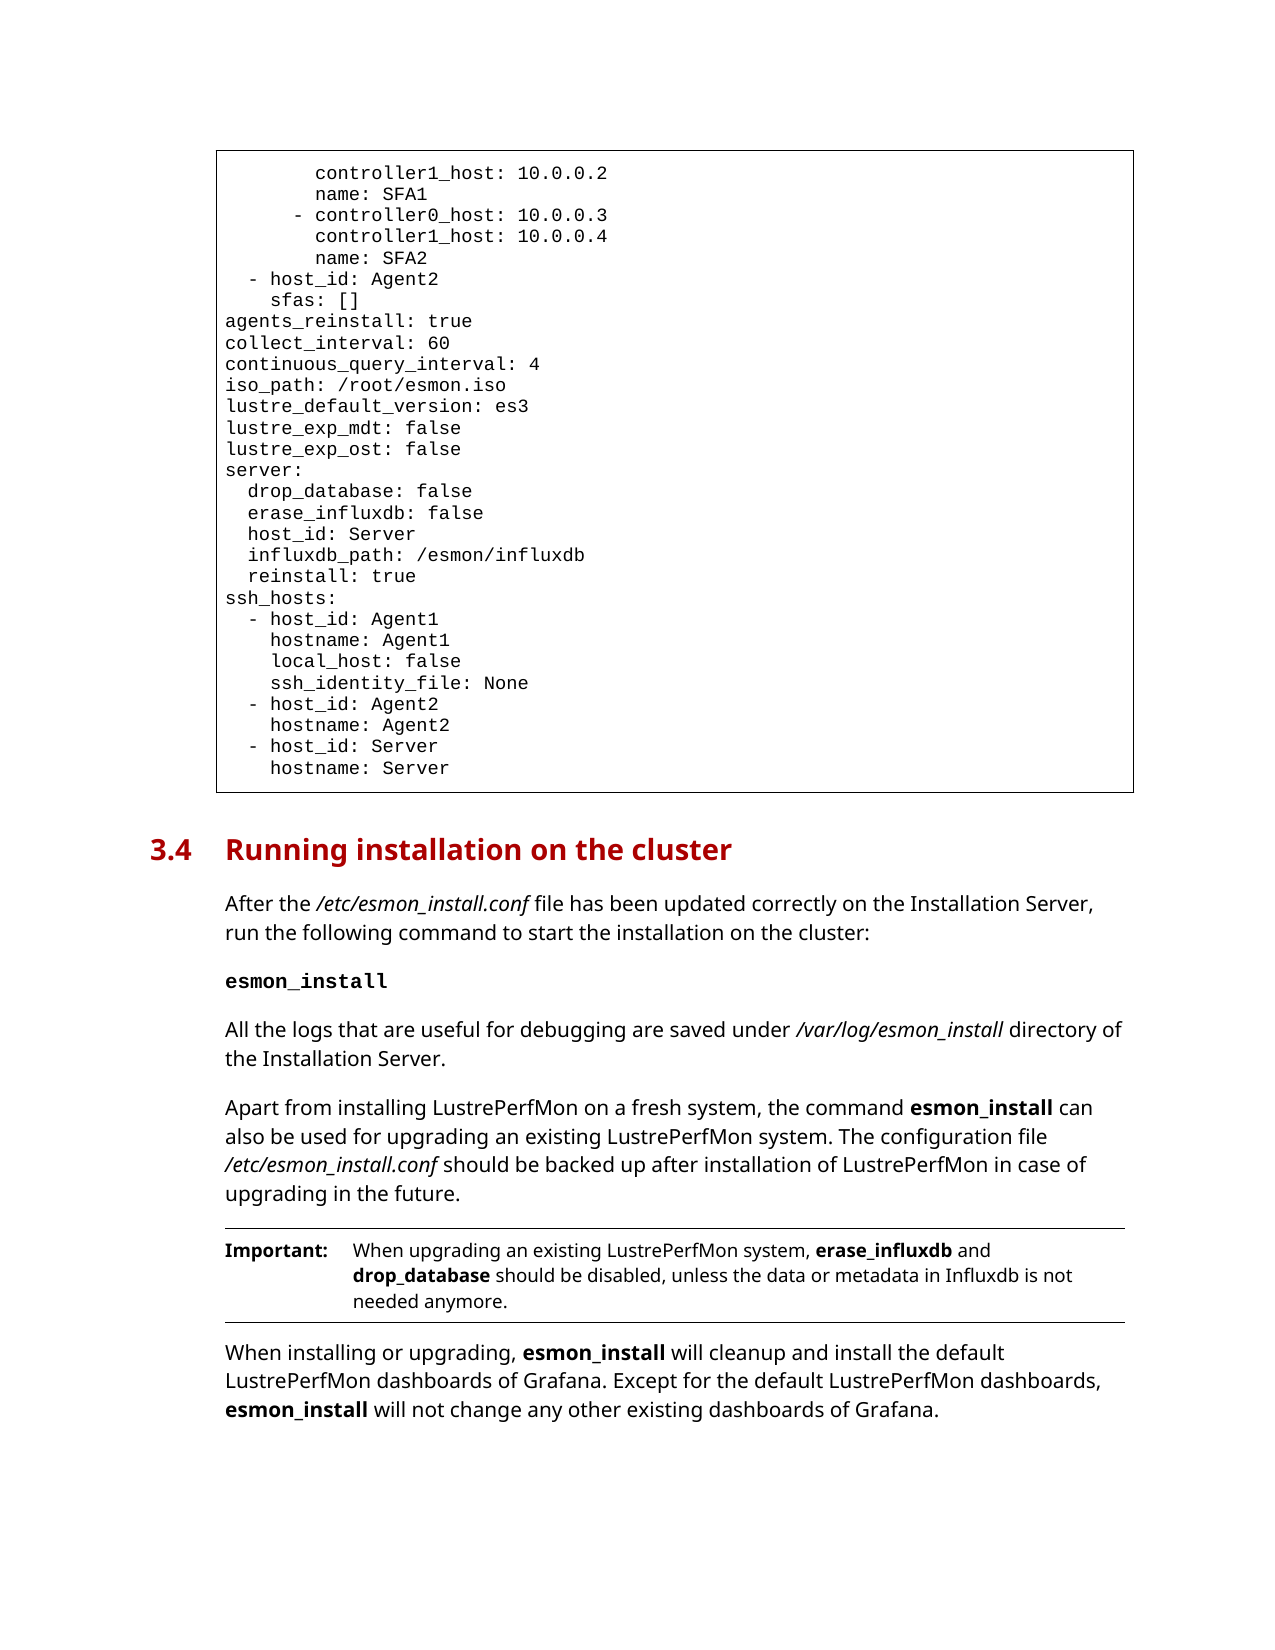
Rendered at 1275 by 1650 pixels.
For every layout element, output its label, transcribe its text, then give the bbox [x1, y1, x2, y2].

text esmon_install [225, 971, 1125, 995]
text iso_path: /root/esmon.iso [217, 362, 1133, 384]
text Important: When upgrading an existing LustrePerfMon system, erase_influxdb and drop_database should be disabled, unless the data or metadata in Influxdb is not needed anymore. [225, 1229, 1125, 1322]
text - host_id: Server [217, 724, 1133, 745]
text - host_id: Agent2 [217, 256, 1133, 277]
text continuous_query_interval: 4 [217, 341, 1133, 362]
text drop_database: false [217, 469, 1133, 490]
text - host_id: Agent2 [217, 681, 1133, 702]
text server: [217, 447, 1133, 469]
text local_host: false [217, 639, 1133, 660]
text - controller0_host: 10.0.0.3 [217, 192, 1133, 214]
text lustre_exp_mdt: false [217, 405, 1133, 426]
text hostname: Server [217, 745, 1133, 792]
text - host_id: Agent1 [217, 596, 1133, 617]
text erase_influxdb: false [217, 490, 1133, 511]
text Apart from installing LustrePerfMon on a fresh system, the command esmon_install can also be used for upgrading an existing LustrePerfMon system. The configuration file /etc/esmon_install.conf should be backed up after installation of LustrePerfMon in case of upgrading in the future. [225, 1093, 1125, 1207]
text influxdb_path: /esmon/influxdb [217, 532, 1133, 554]
text controller1_host: 10.0.0.4 [217, 214, 1133, 235]
text hostname: Agent1 [217, 617, 1133, 639]
text name: SFA1 [217, 171, 1133, 192]
text ssh_hosts: [217, 575, 1133, 596]
text hostname: Agent2 [217, 702, 1133, 724]
text After the /etc/esmon_install.conf file has been updated correctly on the Installation Server, run the following command to start the installation on the cluster: [225, 889, 1125, 946]
text lustre_exp_ost: false [217, 426, 1133, 447]
subtitle Running installation on the cluster [150, 829, 1125, 868]
text All the logs that are useful for debugging are saved under /var/log/esmon_install directory of the Installation Server. [225, 1016, 1125, 1072]
text controller1_host: 10.0.0.2 [217, 151, 1133, 171]
text ssh_identity_file: None [217, 660, 1133, 681]
text host_id: Server [217, 511, 1133, 532]
text agents_reinstall: true [217, 299, 1133, 320]
text lustre_default_version: es3 [217, 384, 1133, 405]
text When installing or upgrading, esmon_install will cleanup and install the default LustrePerfMon dashboards of Grafana. Except for the default LustrePerfMon dashboards, esmon_install will not change any other existing dashboards of Grafana. [225, 1338, 1125, 1423]
text name: SFA2 [217, 235, 1133, 256]
text collect_interval: 60 [217, 320, 1133, 341]
text sfas: [] [217, 277, 1133, 299]
text reinstall: true [217, 554, 1133, 575]
